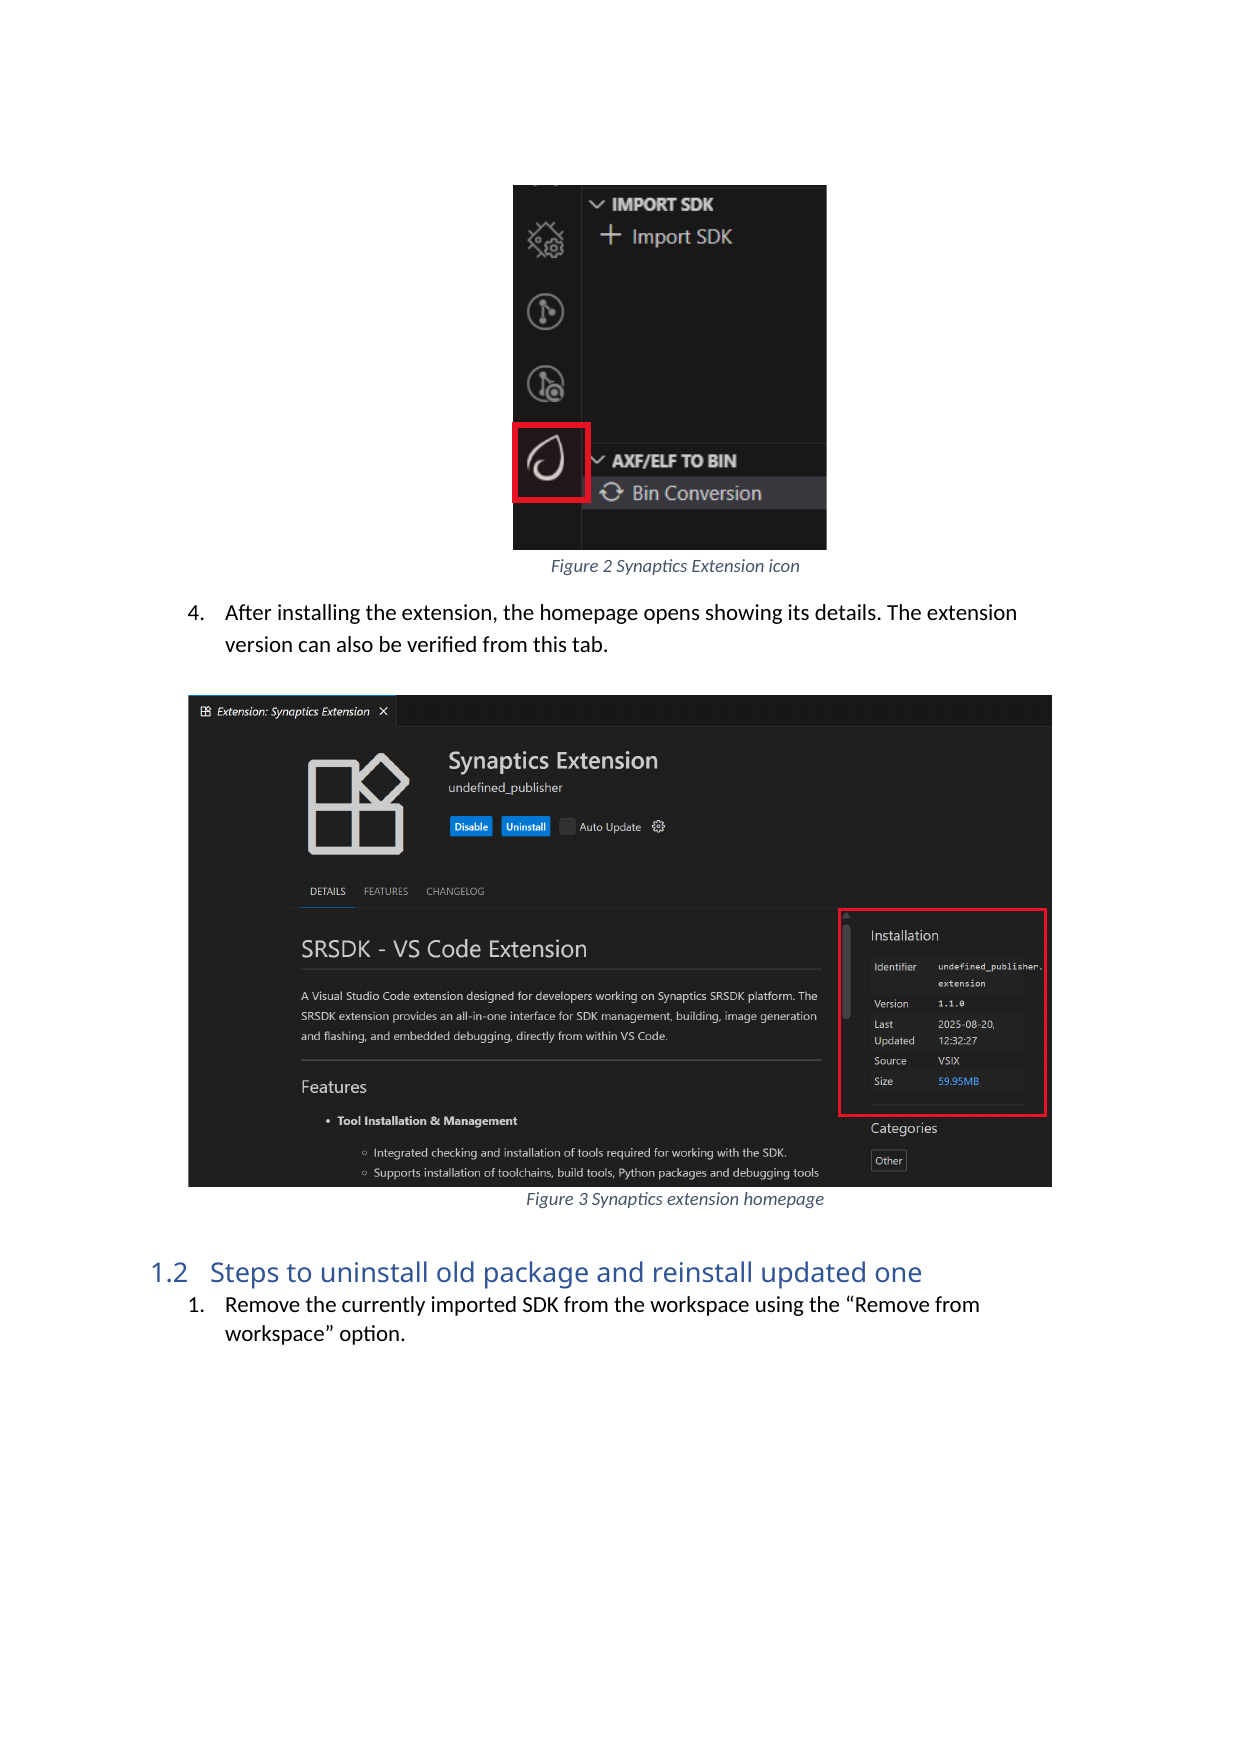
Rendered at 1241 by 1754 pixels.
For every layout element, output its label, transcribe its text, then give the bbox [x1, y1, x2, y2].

picture [188, 695, 1052, 1187]
picture [513, 185, 827, 550]
picture [518, 428, 585, 497]
list Remove the currently imported SDK from the workspace using the “Remove from workspace” option. [187, 1291, 1090, 1375]
subtitle Steps to uninstall old package and reinstall updated one [150, 1254, 1090, 1291]
list After installing the extension, the homepage opens showing its details. The extension version can also be verified from this tab. [187, 598, 1090, 691]
